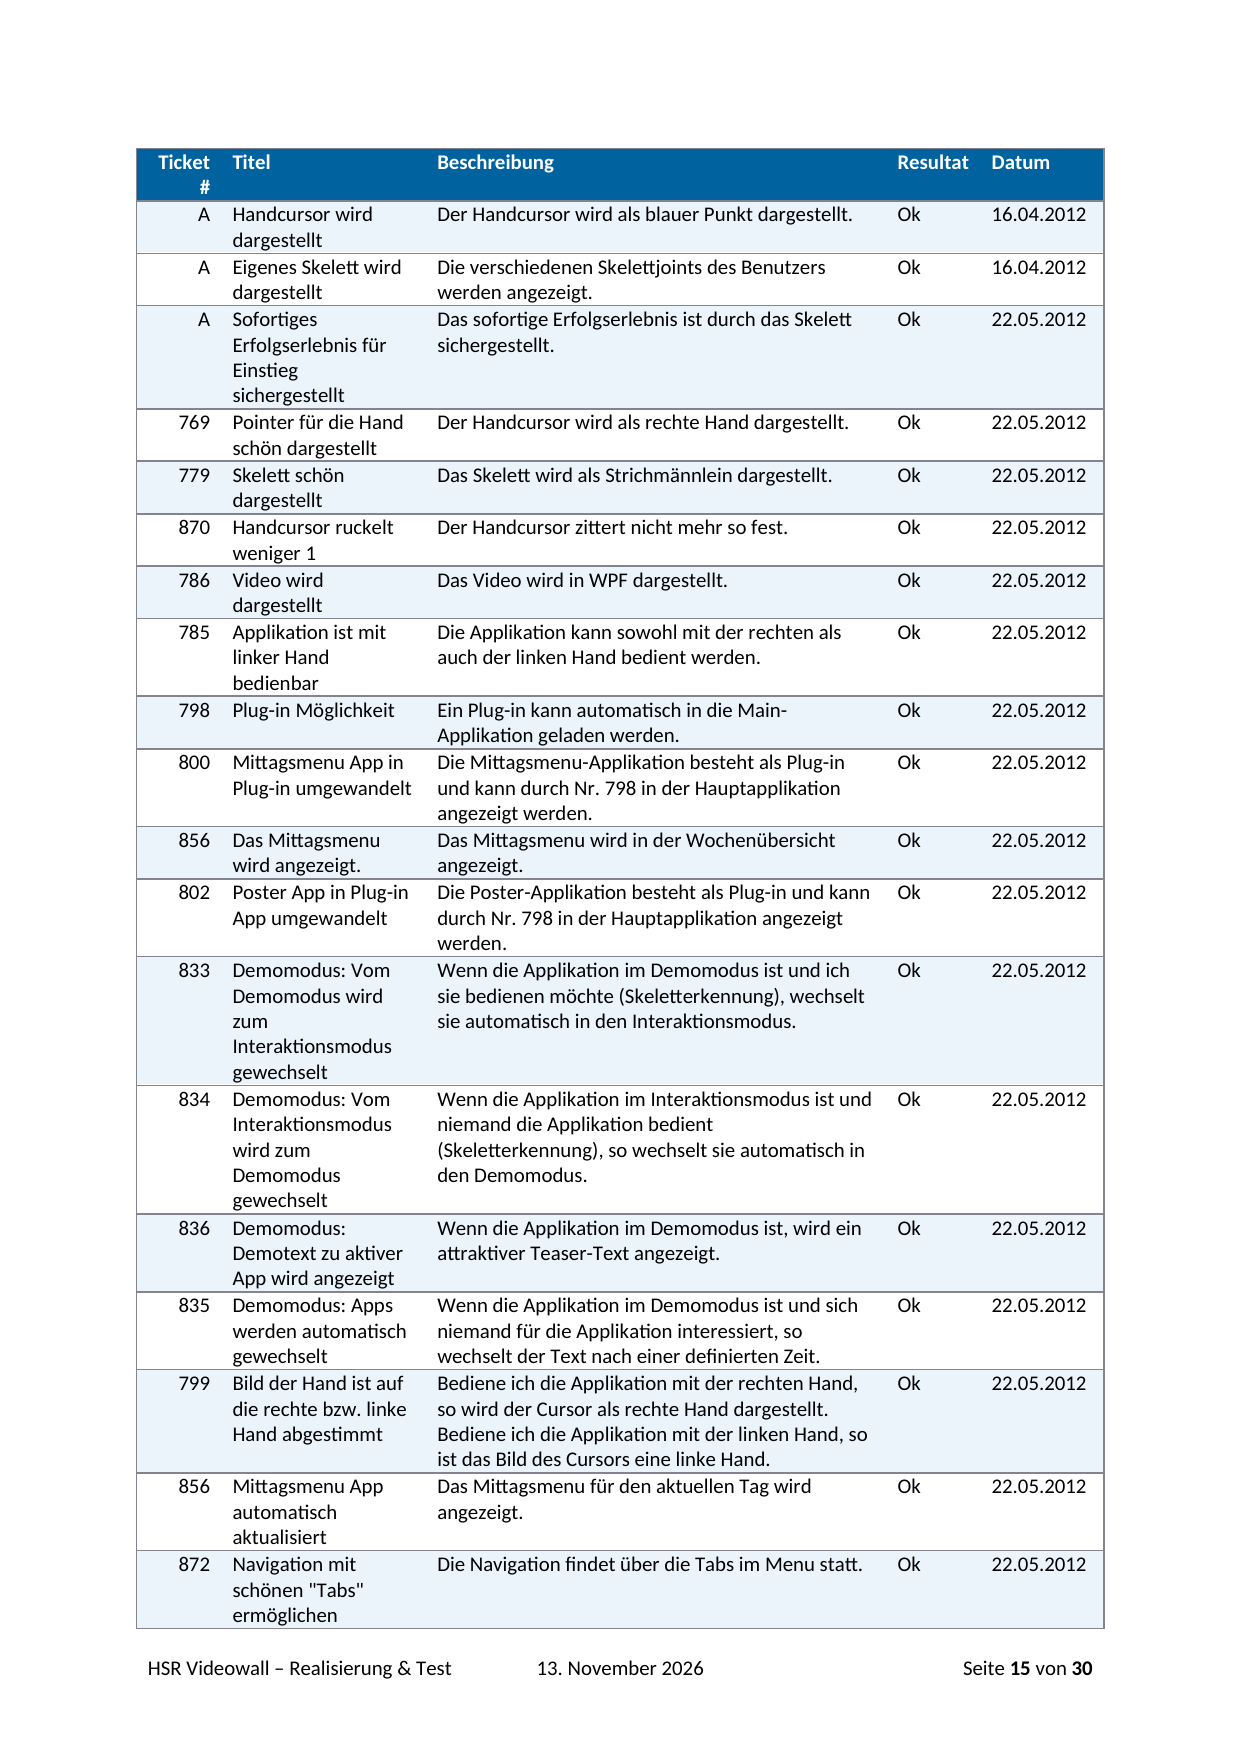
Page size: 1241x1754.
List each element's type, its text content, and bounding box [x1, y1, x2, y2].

table_cell Ok [886, 254, 980, 305]
table_cell 798 [137, 697, 221, 748]
table_cell Ok [886, 1474, 980, 1550]
table_cell Bediene ich die Applikation mit der rechten Hand, so wird der Cursor als rechte Hand dargestellt. Bediene ich die Applikation mit der linken Hand, so ist das Bild des Cursors eine linke Hand. [426, 1370, 886, 1472]
table_cell 22.05.2012 [980, 1086, 1103, 1213]
table_cell Das Mittagsmenu wird angezeigt. [221, 827, 426, 878]
table_cell Pointer für die Hand schön dargestellt [221, 410, 426, 460]
table_cell Handcursor ruckelt weniger 1 [221, 515, 426, 565]
table_cell Ok [886, 1370, 980, 1472]
table_cell Ok [886, 1293, 980, 1369]
table_cell Demomodus: Vom Demomodus wird zum Interaktionsmodus gewechselt [221, 957, 426, 1084]
table_cell 16.04.2012 [980, 254, 1103, 305]
table_cell Sofortiges Erfolgserlebnis für Einstieg sichergestellt [221, 306, 426, 408]
table_cell Die Mittagsmenu-Applikation besteht als Plug-in und kann durch Nr. 798 in der Hauptapplikation angezeigt werden. [426, 750, 886, 826]
table_cell Das Mittagsmenu für den aktuellen Tag wird angezeigt. [426, 1474, 886, 1550]
table_cell Ok [886, 1215, 980, 1291]
table_cell Wenn die Applikation im Demomodus ist und sich niemand für die Applikation interessiert, so wechselt der Text nach einer definierten Zeit. [426, 1293, 886, 1369]
table_cell Ok [886, 306, 980, 408]
table_cell 22.05.2012 [980, 1370, 1103, 1472]
table_cell 802 [137, 880, 221, 956]
table_cell Das Video wird in WPF dargestellt. [426, 567, 886, 618]
table_cell 835 [137, 1293, 221, 1369]
table_cell Ok [886, 1086, 980, 1213]
table_cell 22.05.2012 [980, 1293, 1103, 1369]
table_cell Das Mittagsmenu wird in der Wochenübersicht angezeigt. [426, 827, 886, 878]
table_cell 800 [137, 750, 221, 826]
table_cell Handcursor wird dargestellt [221, 202, 426, 252]
table_cell 22.05.2012 [980, 567, 1103, 618]
table_cell Das sofortige Erfolgserlebnis ist durch das Skelett sichergestellt. [426, 306, 886, 408]
table_cell 22.05.2012 [980, 1215, 1103, 1291]
table_cell 856 [137, 827, 221, 878]
table_cell 834 [137, 1086, 221, 1213]
table_cell Das Skelett wird als Strichmännlein dargestellt. [426, 462, 886, 513]
table_cell Ok [886, 827, 980, 878]
table_cell Die Navigation findet über die Tabs im Menu statt. [426, 1551, 886, 1628]
table_cell 785 [137, 619, 221, 695]
table_cell 769 [137, 410, 221, 460]
table_header Beschreibung [426, 149, 886, 200]
table_cell 16.04.2012 [980, 202, 1103, 252]
table_cell Wenn die Applikation im Demomodus ist, wird ein attraktiver Teaser-Text angezeigt. [426, 1215, 886, 1291]
table_cell Poster App in Plug-in App umgewandelt [221, 880, 426, 956]
table_cell Video wird dargestellt [221, 567, 426, 618]
table_cell Ok [886, 462, 980, 513]
table_cell Demomodus: Apps werden automatisch gewechselt [221, 1293, 426, 1369]
table_cell Navigation mit schönen "Tabs" ermöglichen [221, 1551, 426, 1628]
table_cell 22.05.2012 [980, 880, 1103, 956]
table_cell 22.05.2012 [980, 410, 1103, 460]
table_cell 870 [137, 515, 221, 565]
table_cell A [137, 306, 221, 408]
table_cell 22.05.2012 [980, 515, 1103, 565]
table_cell Der Handcursor wird als blauer Punkt dargestellt. [426, 202, 886, 252]
table_cell 22.05.2012 [980, 750, 1103, 826]
table_cell Mittagsmenu App automatisch aktualisiert [221, 1474, 426, 1550]
table_cell A [137, 202, 221, 252]
table_cell Ok [886, 1551, 980, 1628]
table_cell Der Handcursor zittert nicht mehr so fest. [426, 515, 886, 565]
table_cell 22.05.2012 [980, 697, 1103, 748]
table_header Ticket# [137, 149, 221, 200]
table_cell Ok [886, 750, 980, 826]
table_cell Ok [886, 957, 980, 1084]
table_cell Ok [886, 697, 980, 748]
table_header Datum [980, 149, 1103, 200]
table_cell 833 [137, 957, 221, 1084]
table_cell 22.05.2012 [980, 462, 1103, 513]
table_cell 872 [137, 1551, 221, 1628]
table_cell A [137, 254, 221, 305]
table_cell Demomodus: Demotext zu aktiver App wird angezeigt [221, 1215, 426, 1291]
table_cell 22.05.2012 [980, 827, 1103, 878]
table_cell Mittagsmenu App in Plug-in umgewandelt [221, 750, 426, 826]
table_cell Applikation ist mit linker Hand bedienbar [221, 619, 426, 695]
table_cell Ok [886, 880, 980, 956]
table_cell Demomodus: Vom Interaktionsmodus wird zum Demomodus gewechselt [221, 1086, 426, 1213]
table_cell Ok [886, 202, 980, 252]
table_cell 786 [137, 567, 221, 618]
table_cell Eigenes Skelett wird dargestellt [221, 254, 426, 305]
table_cell Bild der Hand ist auf die rechte bzw. linke Hand abgestimmt [221, 1370, 426, 1472]
table_cell 799 [137, 1370, 221, 1472]
table_cell 836 [137, 1215, 221, 1291]
table_cell Ok [886, 410, 980, 460]
table_header Resultat [886, 149, 980, 200]
table_cell Wenn die Applikation im Demomodus ist und ich sie bedienen möchte (Skeletterkennung), wechselt sie automatisch in den Interaktionsmodus. [426, 957, 886, 1084]
table_cell Die verschiedenen Skelettjoints des Benutzers werden angezeigt. [426, 254, 886, 305]
table_cell Wenn die Applikation im Interaktionsmodus ist und niemand die Applikation bedient (Skeletterkennung), so wechselt sie automatisch in den Demomodus. [426, 1086, 886, 1213]
table_cell Die Poster-Applikation besteht als Plug-in und kann durch Nr. 798 in der Hauptapplikation angezeigt werden. [426, 880, 886, 956]
table_cell 856 [137, 1474, 221, 1550]
table_cell 22.05.2012 [980, 1551, 1103, 1628]
table_cell 22.05.2012 [980, 1474, 1103, 1550]
table_cell Die Applikation kann sowohl mit der rechten als auch der linken Hand bedient werden. [426, 619, 886, 695]
table_cell Ok [886, 515, 980, 565]
table_cell 22.05.2012 [980, 619, 1103, 695]
table_cell Ok [886, 619, 980, 695]
table_cell 22.05.2012 [980, 957, 1103, 1084]
table_cell 779 [137, 462, 221, 513]
table_cell 22.05.2012 [980, 306, 1103, 408]
table_cell Skelett schön dargestellt [221, 462, 426, 513]
table_cell Ok [886, 567, 980, 618]
table_cell Plug-in Möglichkeit [221, 697, 426, 748]
table_cell Ein Plug-in kann automatisch in die Main-Applikation geladen werden. [426, 697, 886, 748]
table_header Titel [221, 149, 426, 200]
table_cell Der Handcursor wird als rechte Hand dargestellt. [426, 410, 886, 460]
